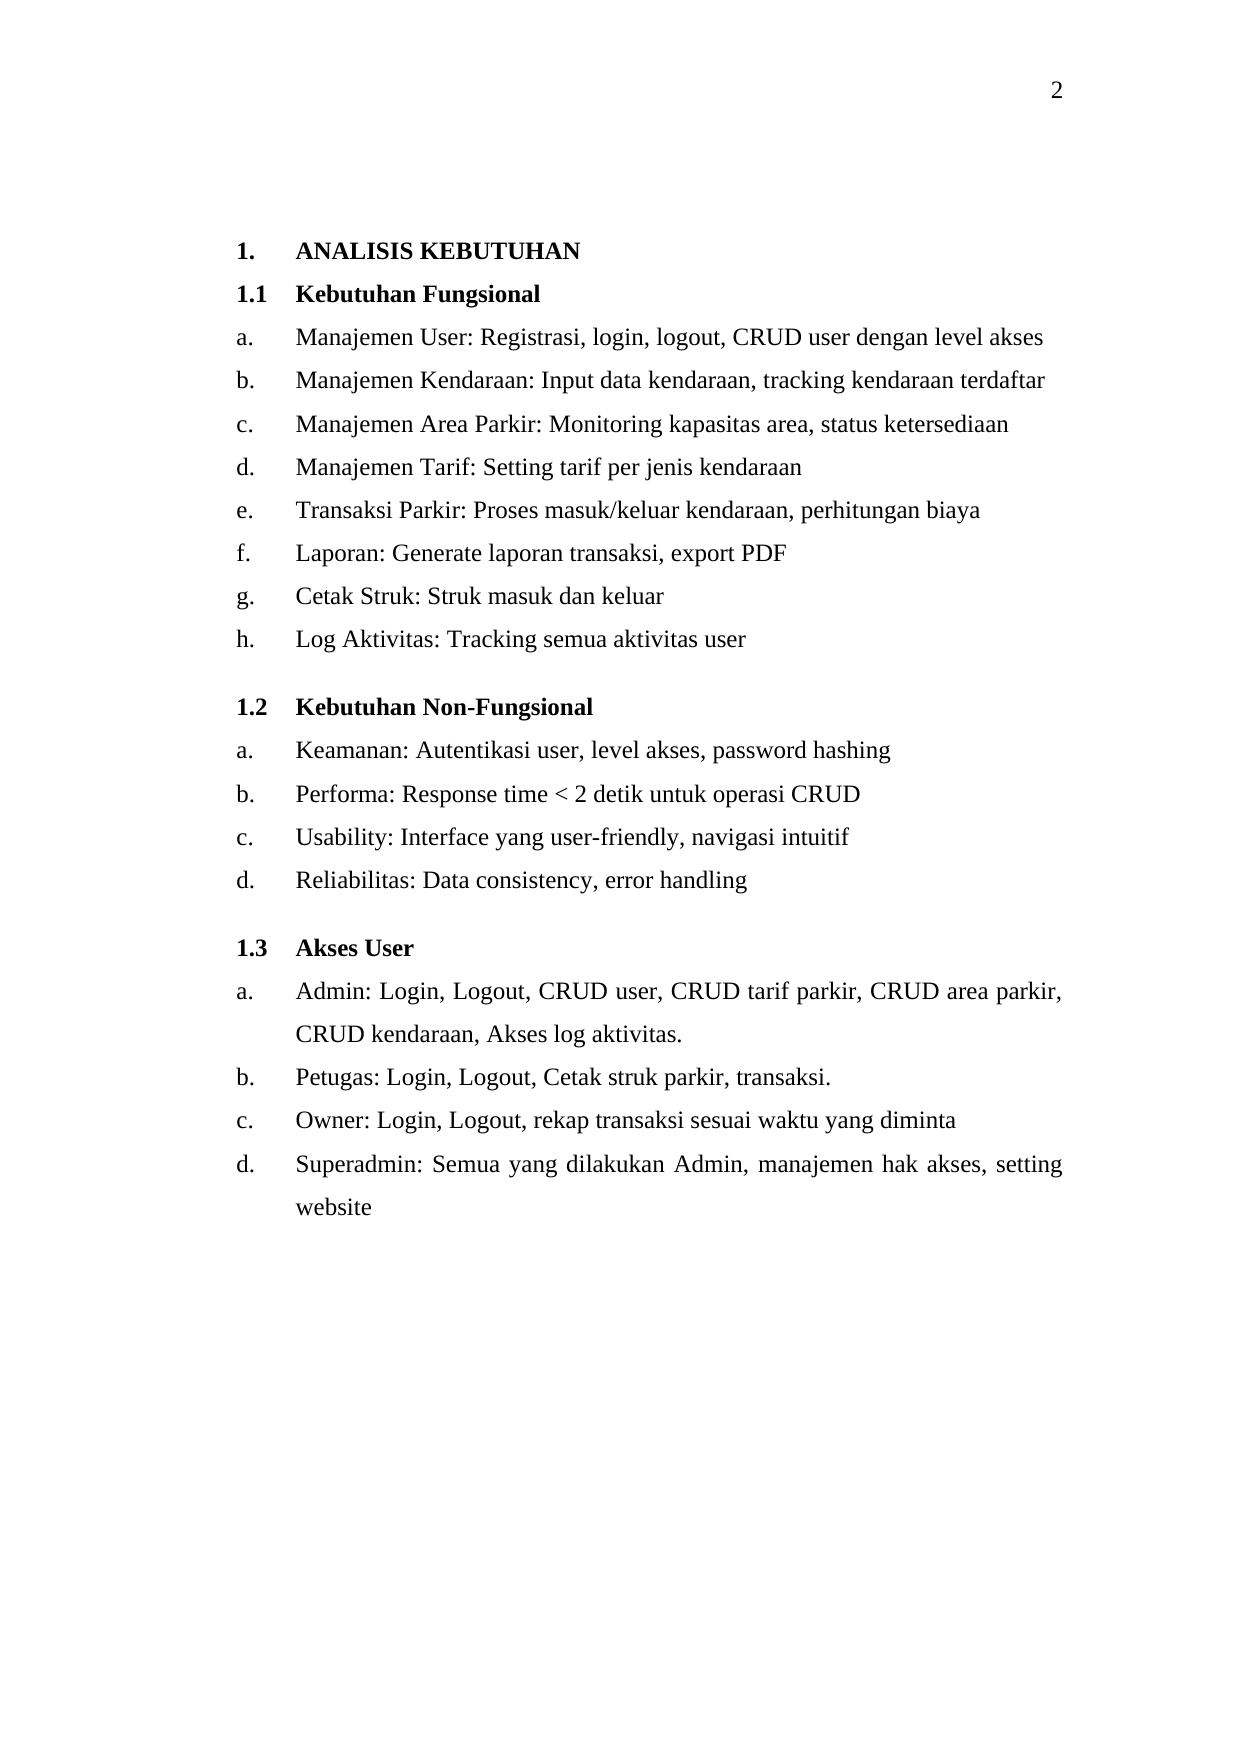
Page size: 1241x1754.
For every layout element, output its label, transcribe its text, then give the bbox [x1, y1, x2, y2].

text b. Petugas: Login, Logout, Cetak struk parkir, transaksi. [236, 1062, 1063, 1091]
text e. Transaksi Parkir: Proses masuk/keluar kendaraan, perhitungan biaya [236, 495, 1063, 524]
text 1.2 Kebutuhan Non-Fungsional [236, 692, 1063, 721]
text f. Laporan: Generate laporan transaksi, export PDF [236, 538, 1063, 567]
text d. Manajemen Tarif: Setting tarif per jenis kendaraan [236, 452, 1063, 481]
text g. Cetak Struk: Struk masuk dan keluar [236, 581, 1063, 610]
text h. Log Aktivitas: Tracking semua aktivitas user [236, 624, 1063, 653]
text b. Manajemen Kendaraan: Input data kendaraan, tracking kendaraan terdaftar [236, 366, 1063, 394]
text 1.1 Kebutuhan Fungsional [236, 279, 1063, 308]
text c. Manajemen Area Parkir: Monitoring kapasitas area, status ketersediaan [236, 409, 1063, 437]
text c. Usability: Interface yang user-friendly, navigasi intuitif [236, 822, 1063, 851]
text c. Owner: Login, Logout, rekap transaksi sesuai waktu yang diminta [236, 1106, 1063, 1134]
text d. Reliabilitas: Data consistency, error handling [236, 865, 1063, 894]
text 1.3 Akses User [236, 933, 1063, 962]
text b. Performa: Response time < 2 detik untuk operasi CRUD [236, 779, 1063, 807]
text d. Superadmin: Semua yang dilakukan Admin, manajemen hak akses, setting website [236, 1149, 1063, 1221]
list ANALISIS KEBUTUHAN [236, 236, 1063, 265]
text a. Manajemen User: Registrasi, login, logout, CRUD user dengan level akses [236, 322, 1063, 351]
text a. Admin: Login, Logout, CRUD user, CRUD tarif parkir, CRUD area parkir, CRUD kendaraan, Akses log aktivitas. [236, 976, 1063, 1048]
text a. Keamanan: Autentikasi user, level akses, password hashing [236, 736, 1063, 764]
